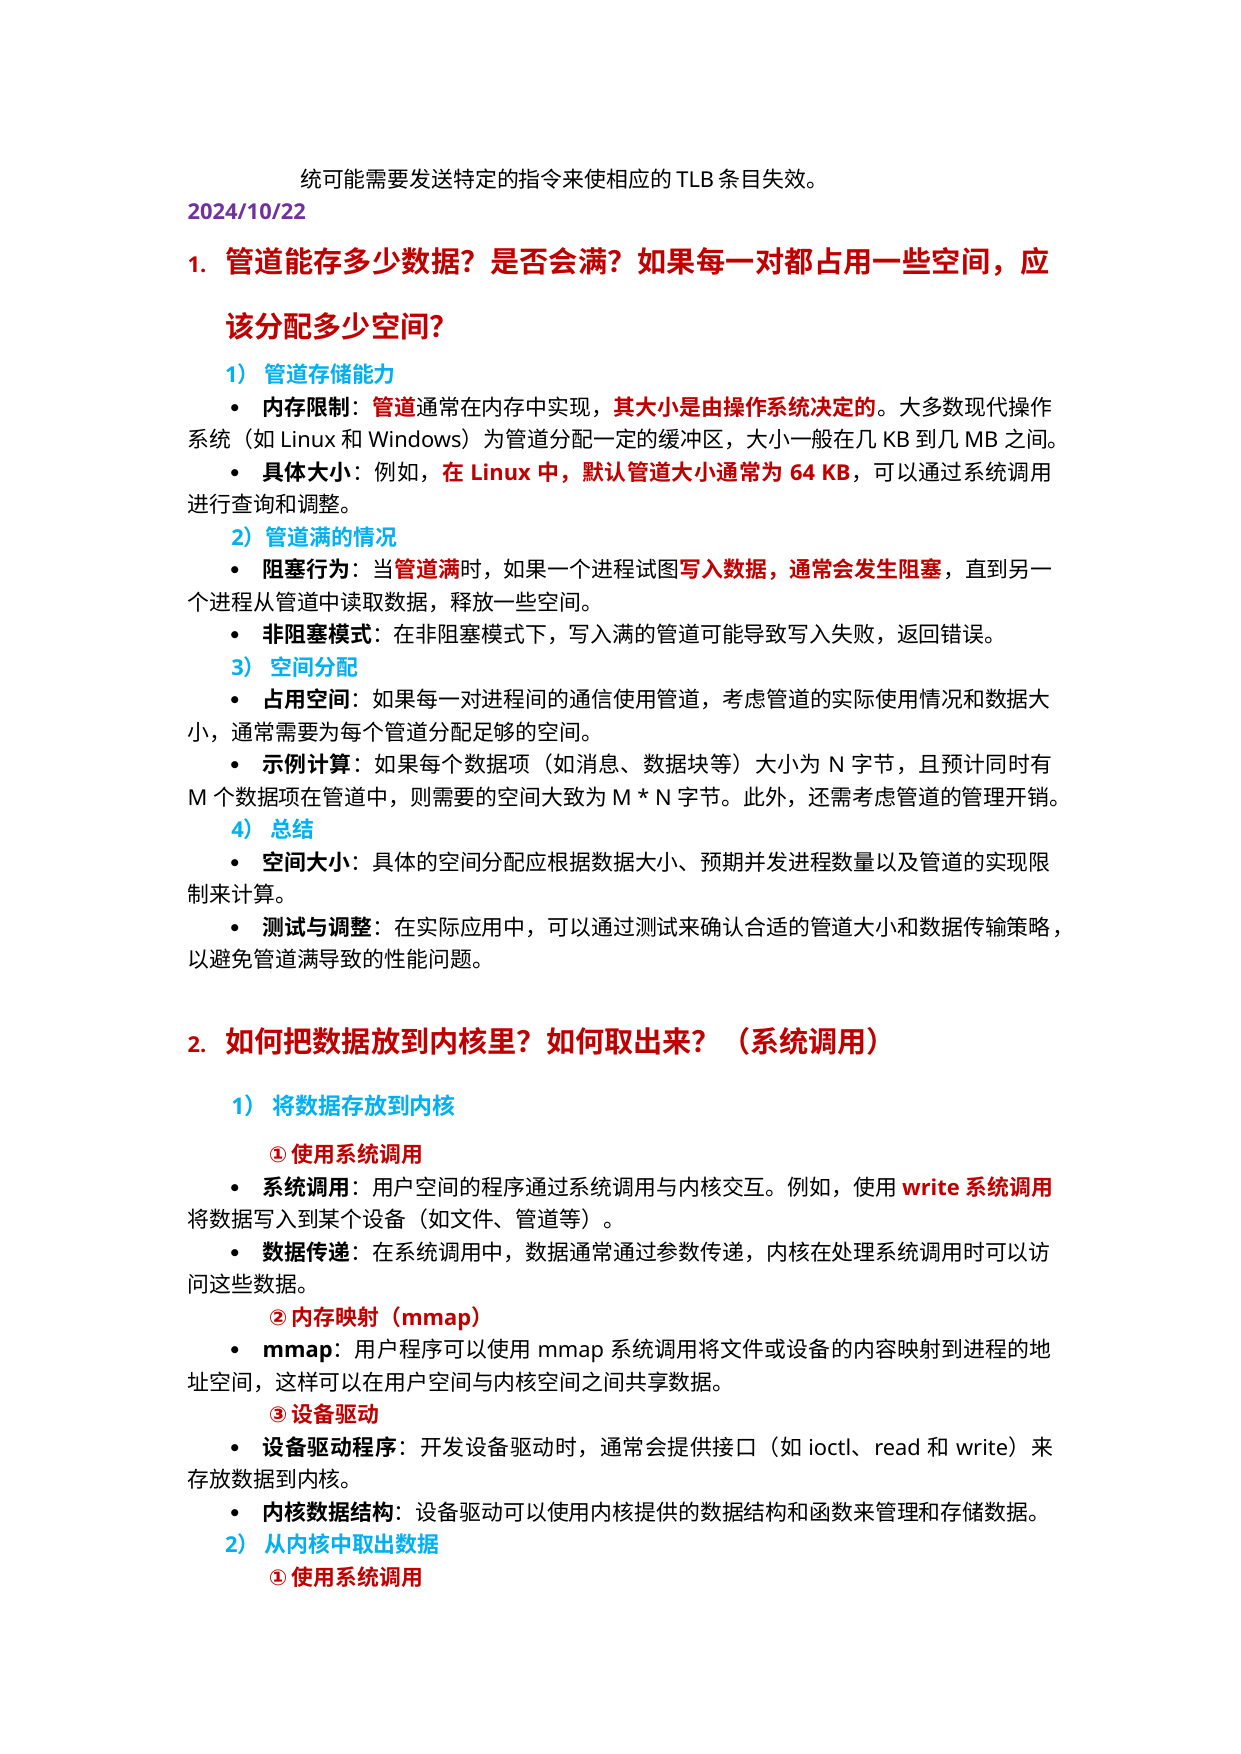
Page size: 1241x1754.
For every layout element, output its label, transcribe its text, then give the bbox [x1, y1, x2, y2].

list 内存限制：管道通常在内存中实现，其大小是由操作系统决定的。大多数现代操作系统（如 Linux 和 Windows）为管道分配一定的缓冲区，大小一般在几 KB 到几 MB 之间。 [187, 389, 1053, 454]
list 系统调用：用户空间的程序通过系统调用与内核交互。例如，使用 write 系统调用将数据写入到某个设备（如文件、管道等）。 [187, 1169, 1053, 1234]
list 如何把数据放到内核里？如何取出来？（系统调用） [187, 1007, 1053, 1072]
list ①使用系统调用 [225, 1137, 1053, 1169]
text 2）管道满的情况 [187, 519, 1053, 552]
list 内核数据结构：设备驱动可以使用内核提供的数据结构和函数来管理和存储数据。 [187, 1494, 1053, 1527]
list 占用空间：如果每一对进程间的通信使用管道，考虑管道的实际使用情况和数据大小，通常需要为每个管道分配足够的空间。 [187, 682, 1053, 747]
list 空间大小：具体的空间分配应根据数据大小、预期并发进程数量以及管道的实现限制来计算。 [187, 844, 1053, 909]
list 示例计算：如果每个数据项（如消息、数据块等）大小为 N 字节，且预计同时有 M 个数据项在管道中，则需要的空间大致为 M * N 字节。此外，还需考虑管道的管理开销。 [187, 747, 1053, 812]
list mmap：用户程序可以使用 mmap 系统调用将文件或设备的内容映射到进程的地址空间，这样可以在用户空间与内核空间之间共享数据。 [187, 1332, 1053, 1397]
list 具体大小：例如，在 Linux 中，默认管道大小通常为 64 KB，可以通过系统调用进行查询和调整。 [187, 454, 1053, 519]
list 非阻塞模式：在非阻塞模式下，写入满的管道可能导致写入失败，返回错误。 [187, 617, 1053, 649]
text 1） 管道存储能力 [187, 357, 1053, 389]
list ③设备驱动 [225, 1397, 1053, 1429]
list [225, 162, 1053, 194]
text 2） 从内核中取出数据 [187, 1527, 1053, 1559]
list 测试与调整：在实际应用中，可以通过测试来确认合适的管道大小和数据传输策略，以避免管道满导致的性能问题。 [187, 909, 1053, 974]
list ①使用系统调用 [225, 1559, 1053, 1592]
text 3） 空间分配 [187, 649, 1053, 682]
text 2024/10/22 [187, 194, 1053, 227]
list 管道能存多少数据？是否会满？如果每一对都占用一些空间，应该分配多少空间？ [187, 227, 1053, 357]
list 数据传递：在系统调用中，数据通常通过参数传递，内核在处理系统调用时可以访问这些数据。 [187, 1234, 1053, 1299]
list 阻塞行为：当管道满时，如果一个进程试图写入数据，通常会发生阻塞，直到另一个进程从管道中读取数据，释放一些空间。 [187, 552, 1053, 617]
list ②内存映射（mmap） [225, 1299, 1053, 1332]
text 1） 将数据存放到内核 [187, 1072, 1053, 1137]
text 4） 总结 [187, 812, 1053, 844]
list 设备驱动程序：开发设备驱动时，通常会提供接口（如 ioctl、read 和 write）来存放数据到内核。 [187, 1429, 1053, 1494]
